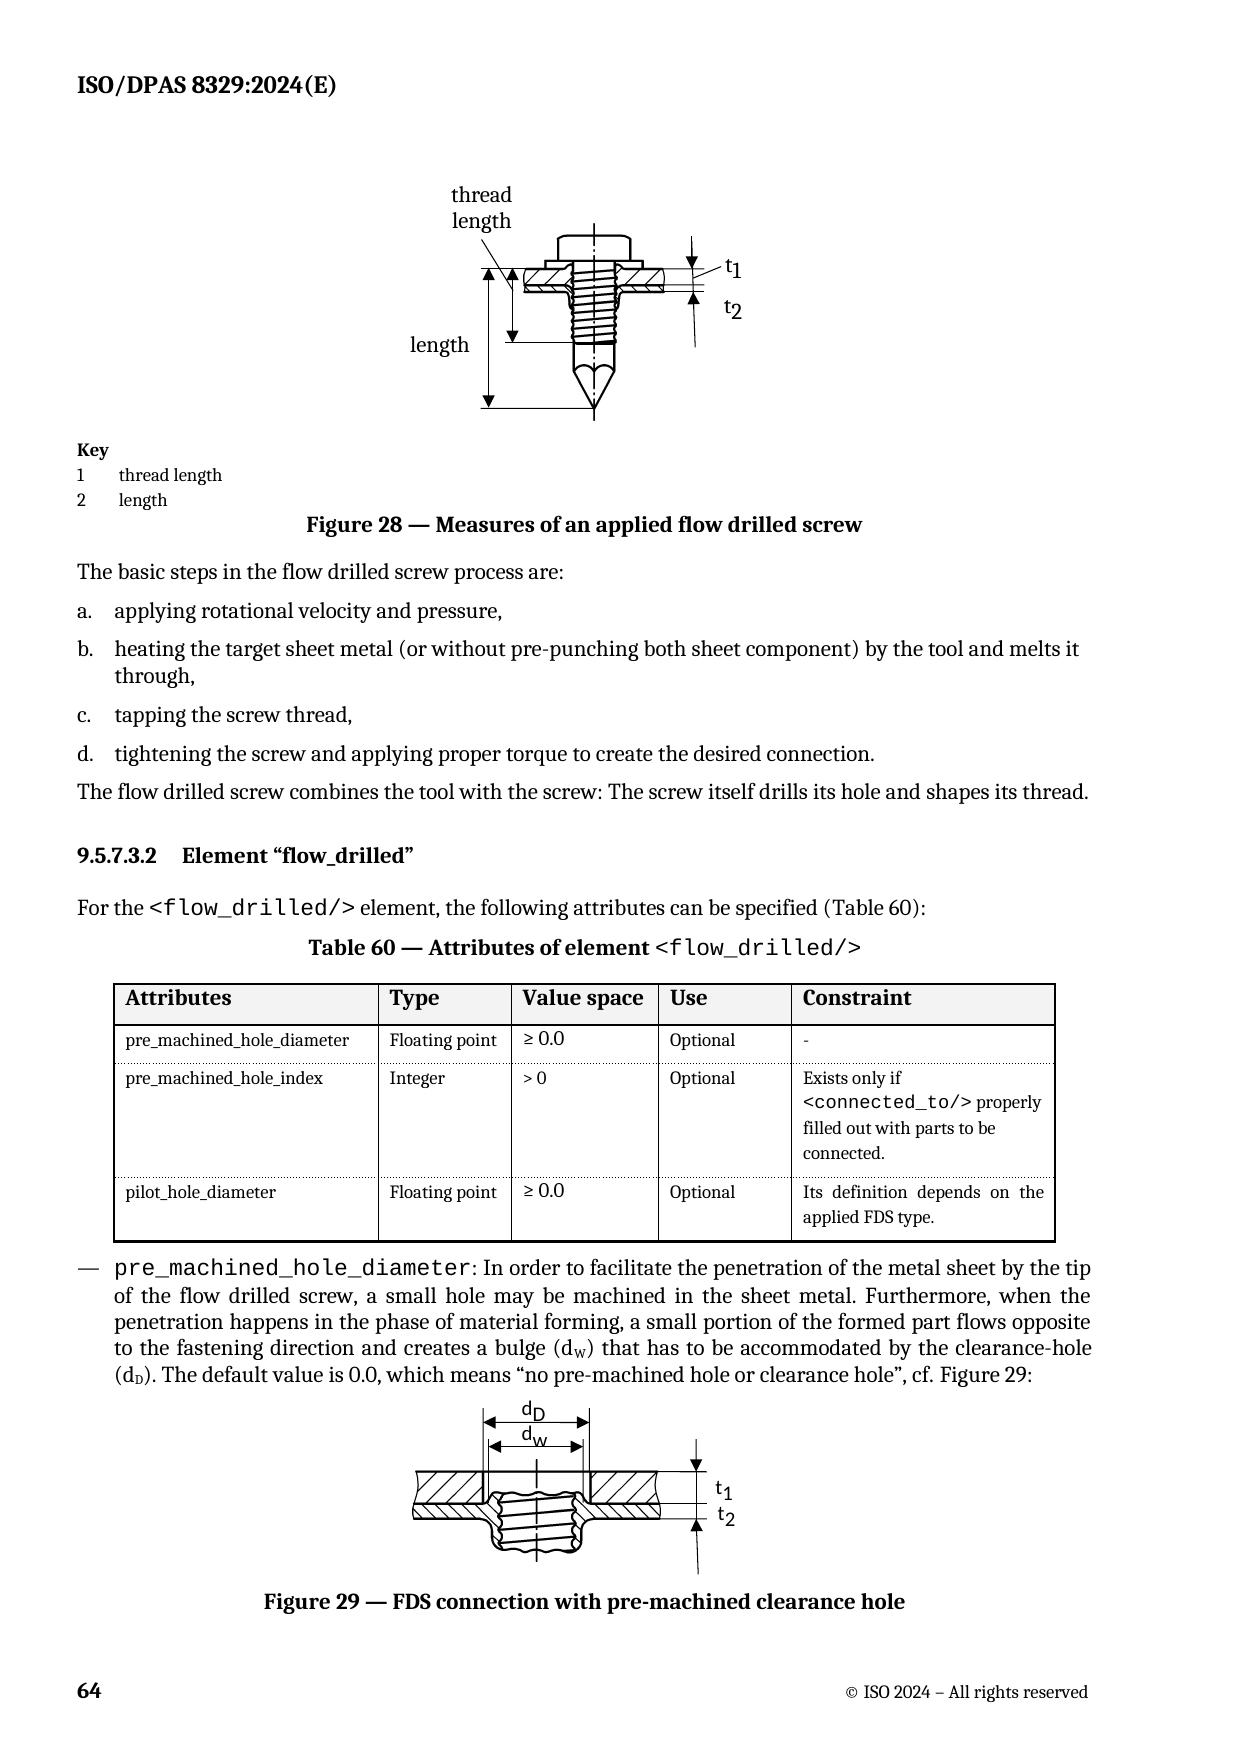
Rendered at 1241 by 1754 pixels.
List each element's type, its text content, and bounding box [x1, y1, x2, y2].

list applying rotational velocity and pressure, [77, 597, 1092, 624]
text Figure 29 — FDS connection with pre-machined clearance hole [77, 1588, 1092, 1615]
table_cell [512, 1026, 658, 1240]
text The basic steps in the flow drilled screw process are: [77, 558, 1092, 585]
subtitle Element “flow_drilled” [77, 843, 1092, 869]
text The flow drilled screw combines the tool with the screw: The screw itself drills its hole and shapes its thread. [77, 779, 1092, 806]
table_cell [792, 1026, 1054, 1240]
text Key 1 thread length 2 length [77, 436, 1092, 511]
text Table 60 — Attributes of element <flow_drilled/> [77, 934, 1092, 962]
text Figure 28 — Measures of an applied flow drilled screw [77, 511, 1092, 538]
list heating the target sheet metal (or without pre-punching both sheet component) by the tool and melts it through, [77, 636, 1092, 689]
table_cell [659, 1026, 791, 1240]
text For the <flow_drilled/> element, the following attributes can be specified (Table 60): [77, 894, 1092, 922]
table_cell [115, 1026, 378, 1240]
picture [412, 1459, 661, 1562]
list tapping the screw thread, [77, 701, 1092, 728]
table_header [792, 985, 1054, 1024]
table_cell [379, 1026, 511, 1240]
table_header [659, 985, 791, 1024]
picture [523, 223, 665, 421]
list pre_machined_hole_diameter: In order to facilitate the penetration of the metal sheet by the tip of the flow drilled screw, a small hole may be machined in the sheet metal. Furthermore, when the penetration happens in the phase of material forming, a small portion of the formed part flows opposite to the fastening direction and creates a bulge (dW) that has to be accommodated by the clearance-hole (dD). The default value is 0.0, which means “no pre-machined hole or clearance hole”, cf. Figure 29: [77, 1255, 1092, 1388]
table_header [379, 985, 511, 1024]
list tightening the screw and applying proper torque to create the desired connection. [77, 740, 1092, 767]
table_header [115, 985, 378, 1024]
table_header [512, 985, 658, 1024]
